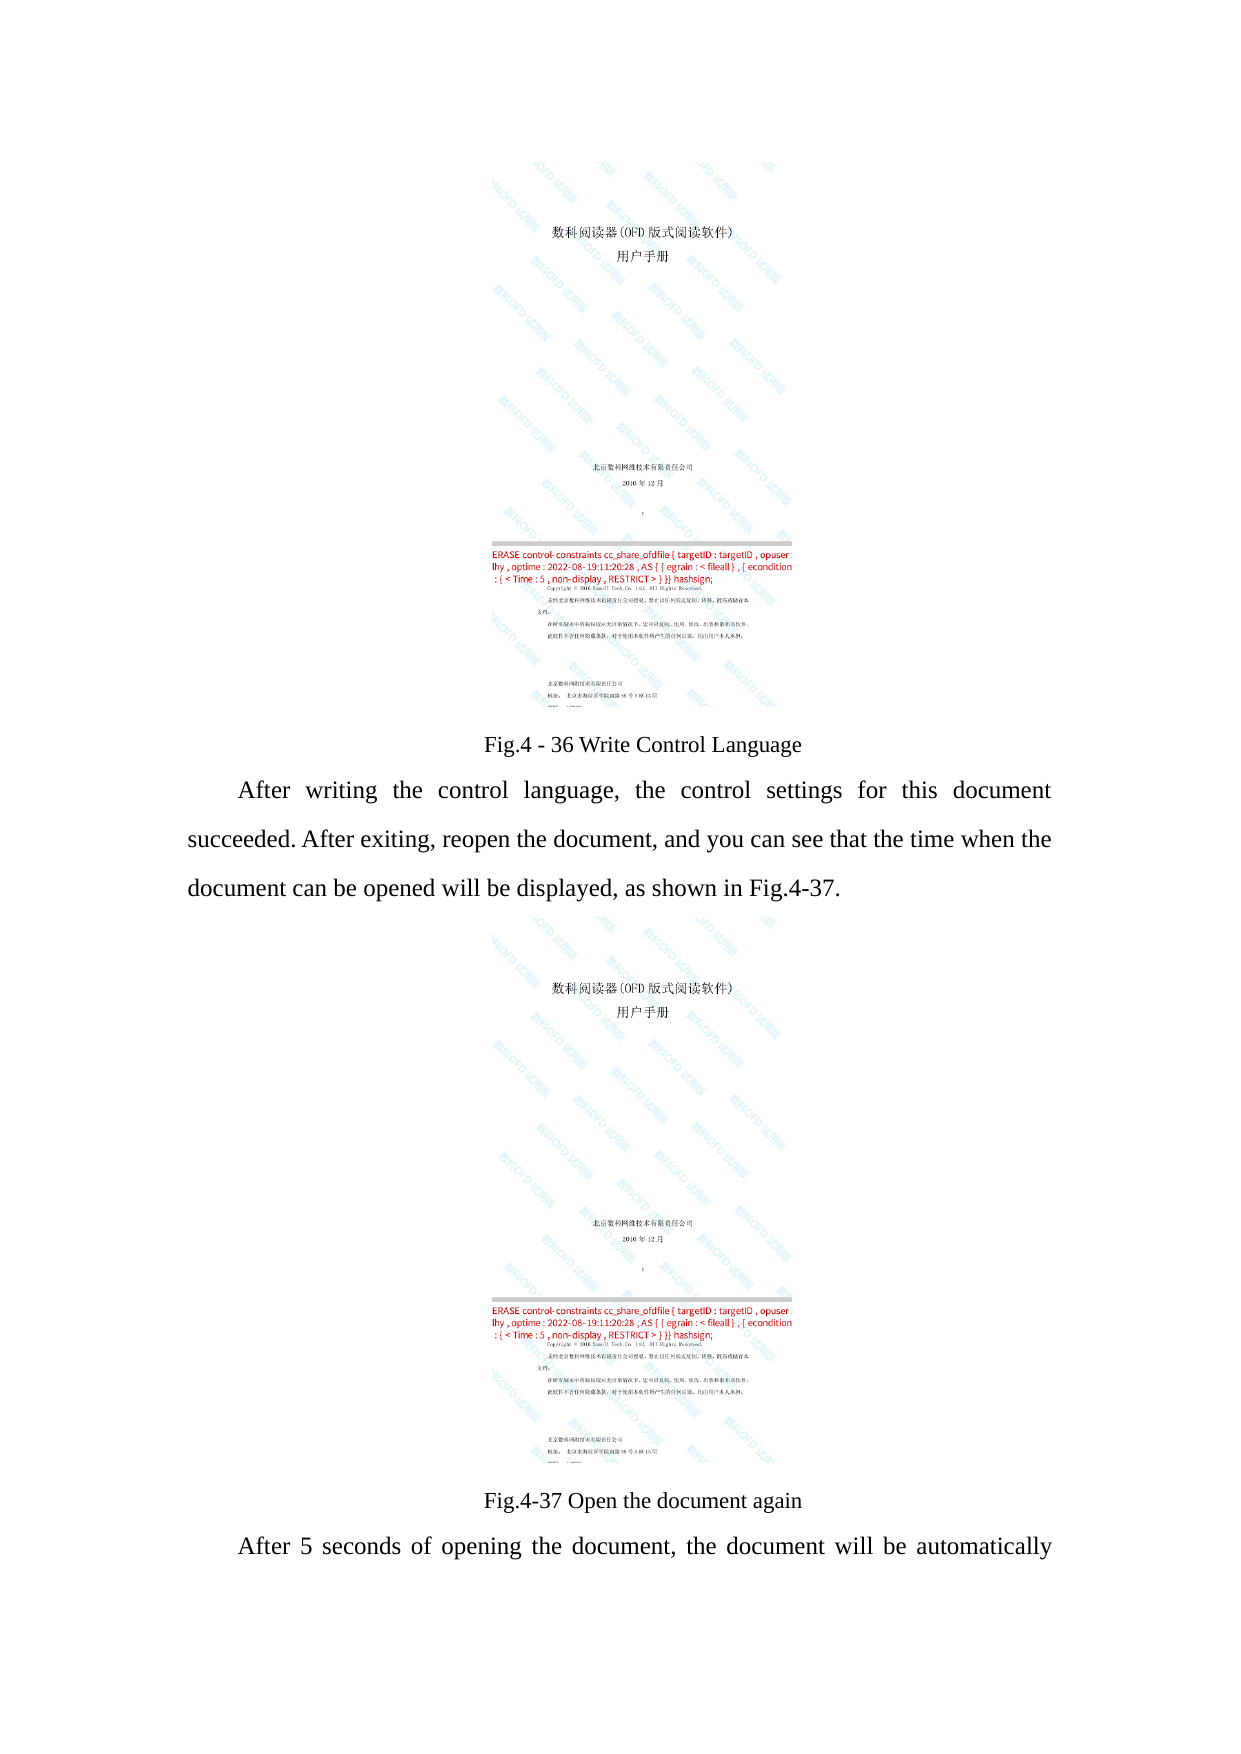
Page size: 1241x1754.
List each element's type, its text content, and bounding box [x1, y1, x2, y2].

picture [491, 162, 793, 707]
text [187, 1529, 1053, 1562]
picture [491, 917, 793, 1463]
text Fig.4-37 Open the document again [187, 1484, 1053, 1516]
text Fig.4 - 36 Write Control Language [187, 728, 1053, 760]
text After writing the control language, the control settings for this document succeeded. After exiting, reopen the document, and you can see that the time when the document can be opened will be displayed, as shown in Fig.4-37. [187, 773, 1053, 903]
